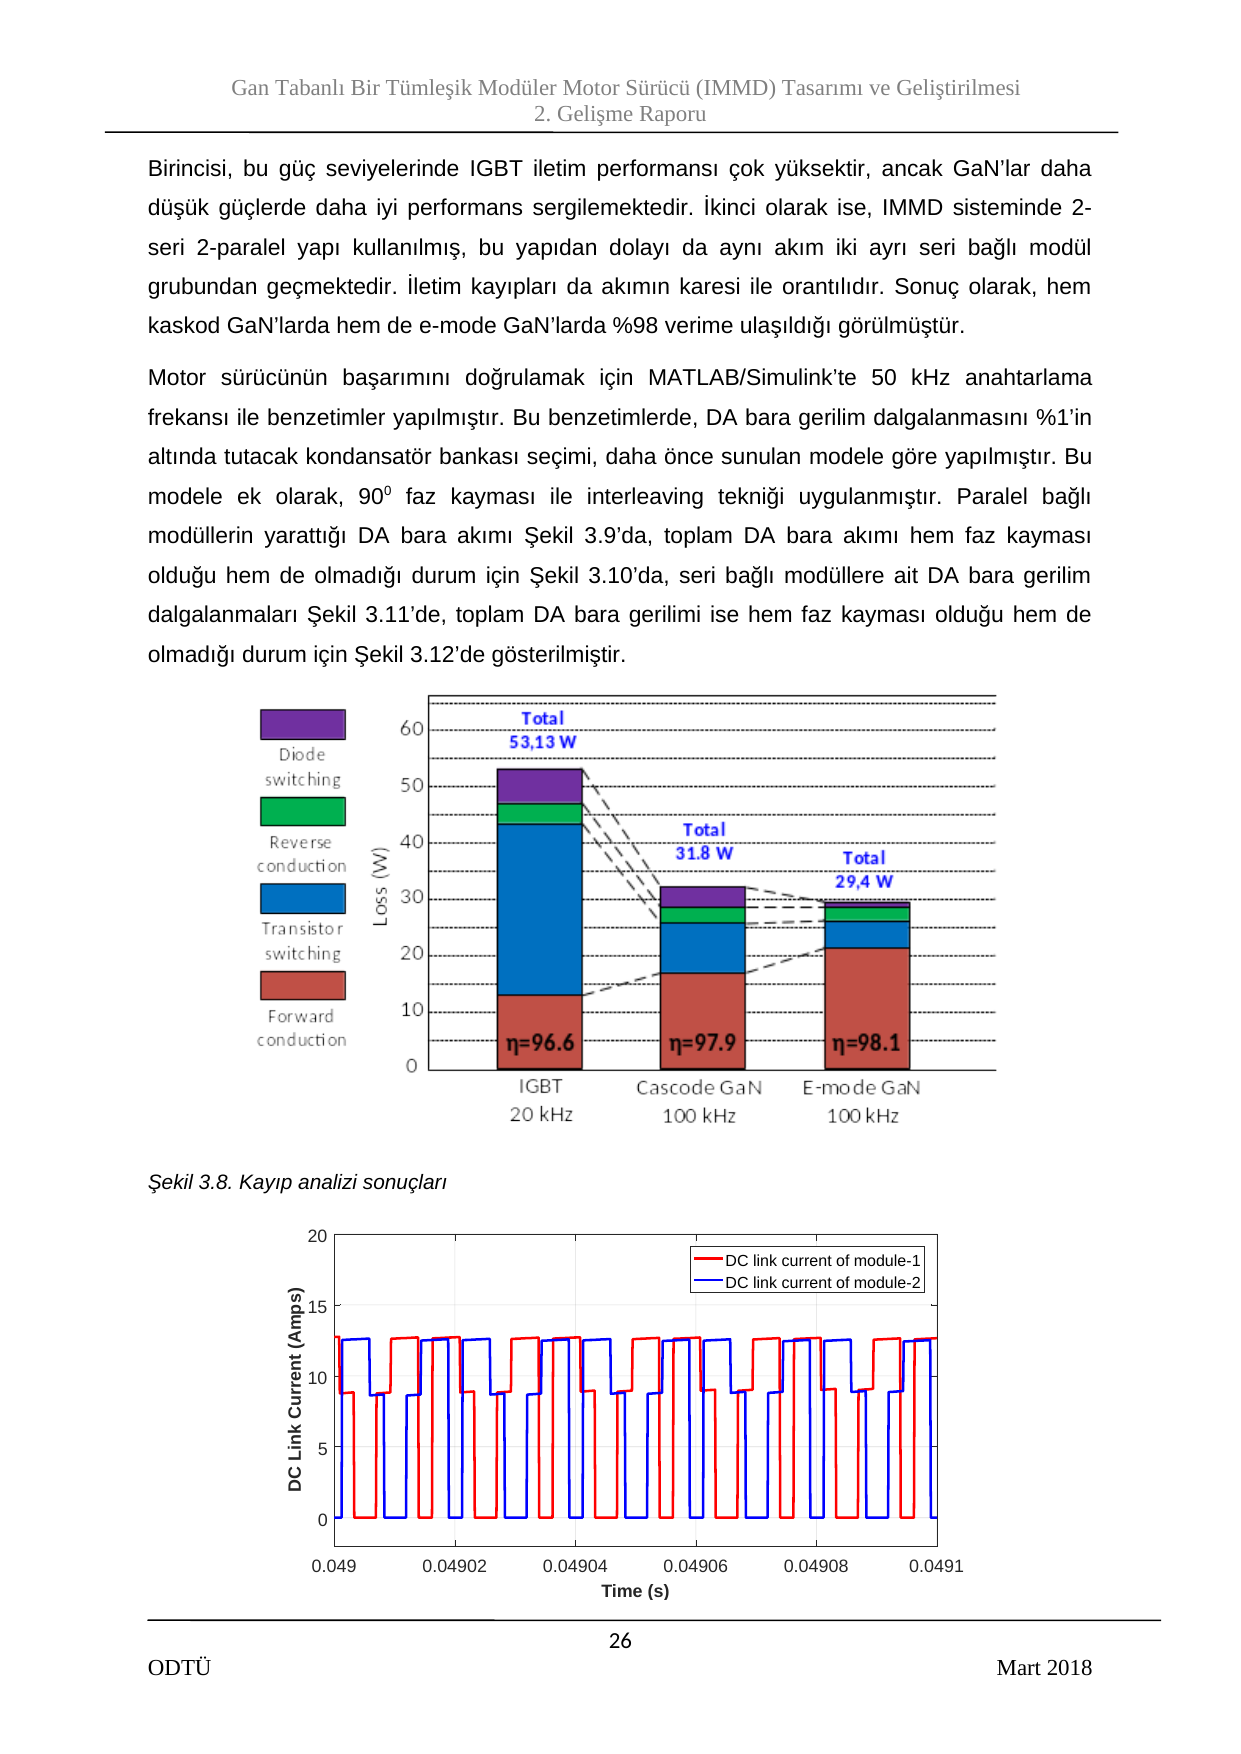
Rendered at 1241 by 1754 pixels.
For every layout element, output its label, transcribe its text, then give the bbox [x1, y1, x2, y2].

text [148, 154, 1093, 339]
text Şekil 3.8. Kayıp analizi sonuçları [148, 1170, 1093, 1194]
text Motor sürücünün başarımını doğrulamak için MATLAB/Simulink’te 50 kHz anahtarlama frekansı ile benzetimler yapılmıştır. Bu benzetimlerde, DA bara gerilim dalgalanmasını %1’in altında tutacak kondansatör bankası seçimi, daha önce sunulan modele göre yapılmıştır. Bu modele ek olarak, 900 faz kayması ile interleaving tekniği uygulanmıştır. Paralel bağlı modüllerin yarattığı DA bara akımı Şekil 3.9’da, toplam DA bara akımı hem faz kayması olduğu hem de olmadığı durum için Şekil 3.10’da, seri bağlı modüllere ait DA bara gerilim dalgalanmaları Şekil 3.11’de, toplam DA bara gerilimi ise hem faz kayması olduğu hem de olmadığı durum için Şekil 3.12’de gösterilmiştir. [148, 364, 1093, 667]
